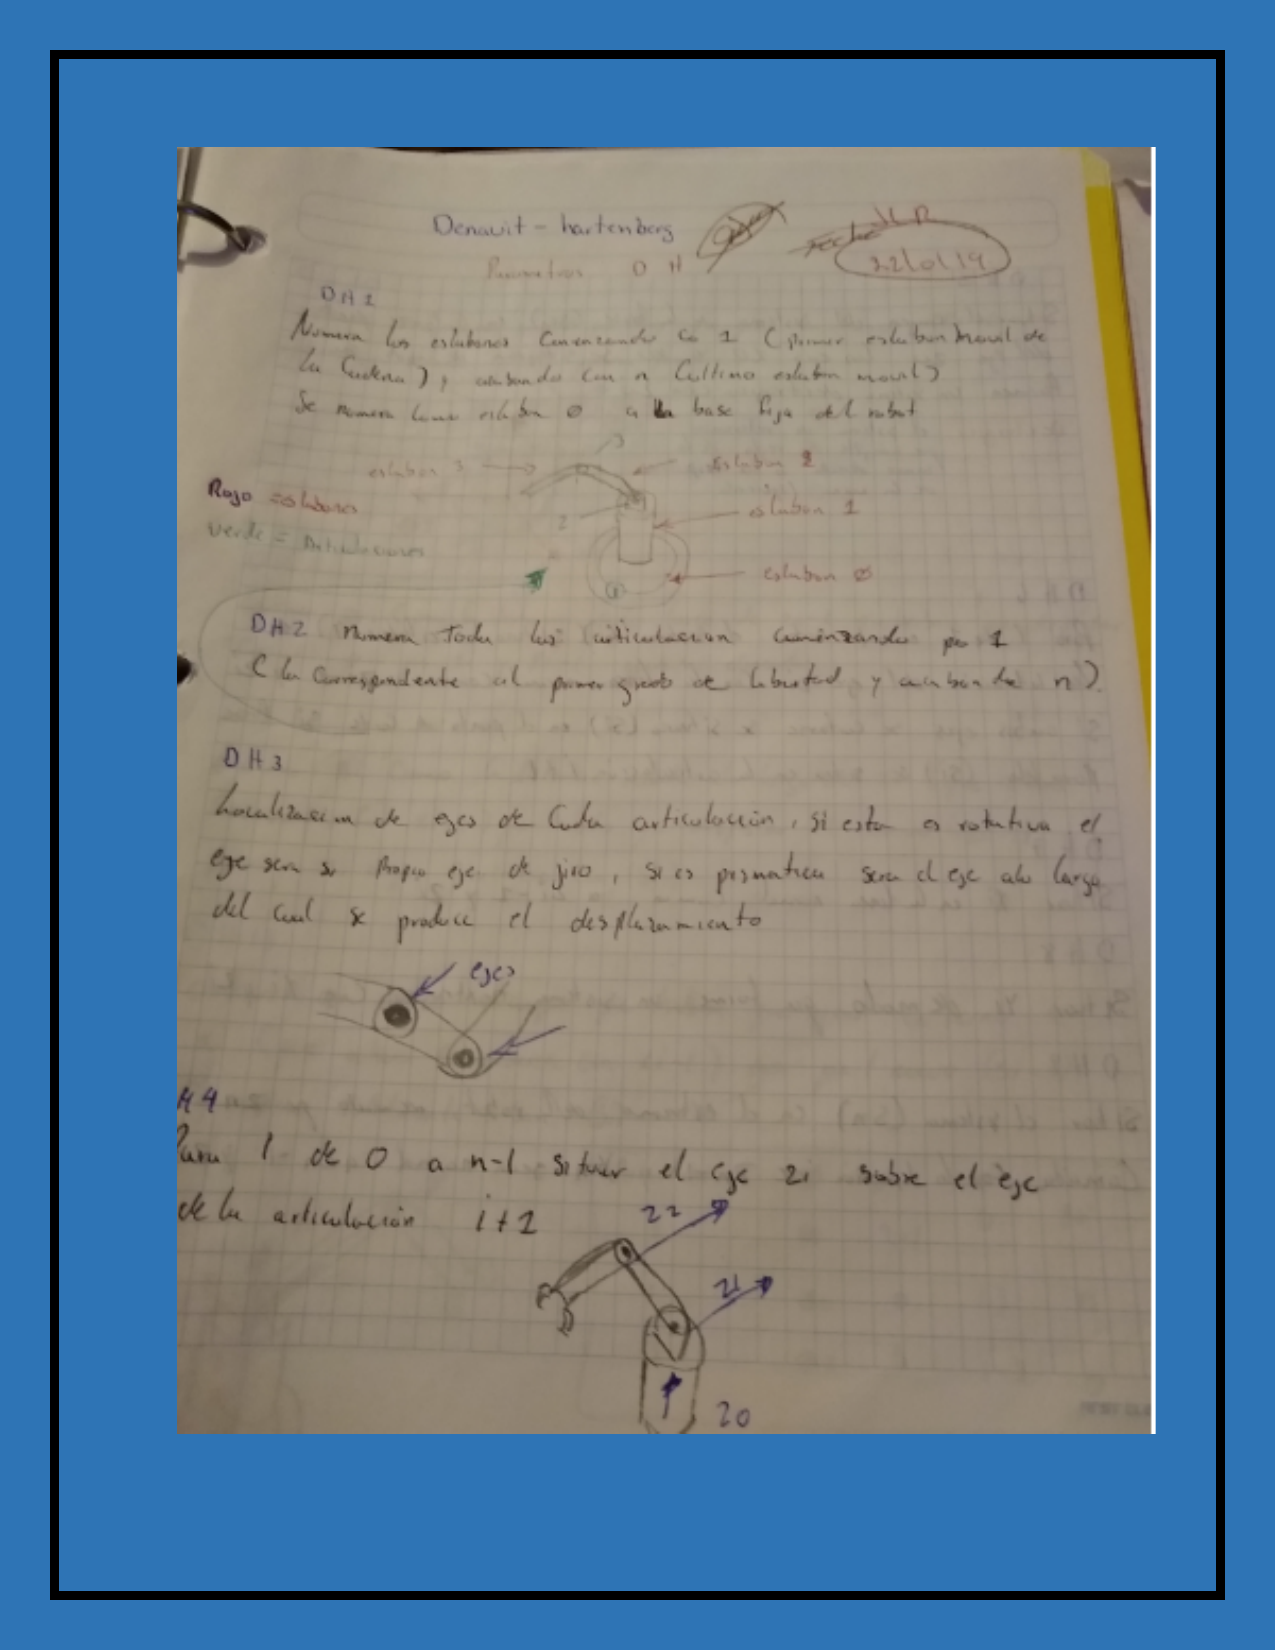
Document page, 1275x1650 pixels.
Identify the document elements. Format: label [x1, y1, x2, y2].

picture [177, 147, 1156, 1434]
